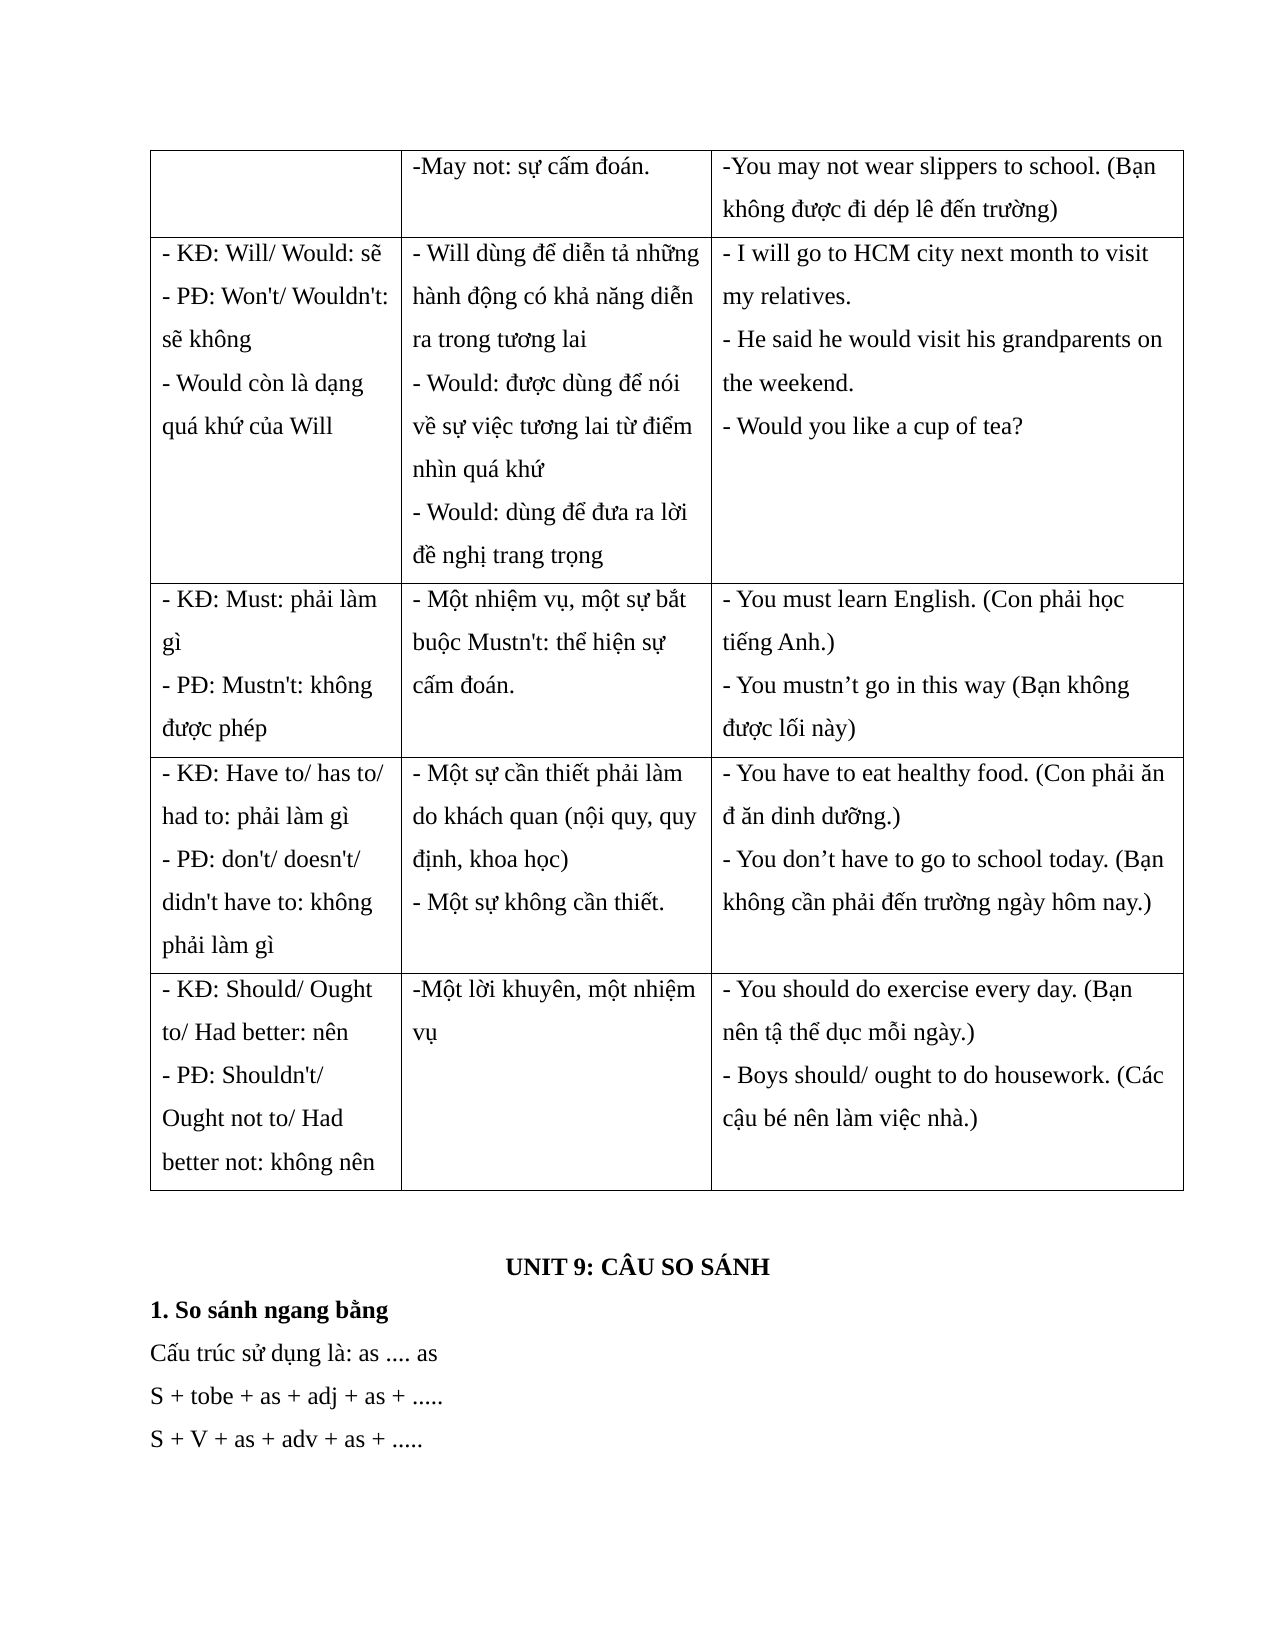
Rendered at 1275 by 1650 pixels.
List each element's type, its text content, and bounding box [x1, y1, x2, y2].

table_cell - I will go to HCM city next month to visit my relatives. - He said he would visit his grandparents on the weekend. - Would you like a cup of tea? [712, 238, 1183, 583]
table_cell - Một sự cần thiết phải làm do khách quan (nội quy, quy định, khoa học) - Một sự không cần thiết. [402, 758, 711, 973]
text Cấu trúc sử dụng là: as .... as [150, 1338, 1125, 1367]
text S + V + as + adv + as + ..... [150, 1424, 1125, 1453]
table_cell - KĐ: Must: phải làm gì - PĐ: Mustn't: không được phép [151, 584, 401, 757]
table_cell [151, 151, 401, 237]
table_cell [712, 151, 1183, 237]
table_cell - KĐ: Have to/ has to/ had to: phải làm gì - PĐ: don't/ doesn't/ didn't have to: không phải làm gì [151, 758, 401, 973]
text 1. So sánh ngang bằng [150, 1295, 1125, 1324]
table_cell - You have to eat healthy food. (Con phải ăn đ ăn dinh dưỡng.) - You don’t have to go to school today. (Bạn không cần phải đến trường ngày hôm nay.) [712, 758, 1183, 973]
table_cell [402, 151, 711, 237]
table_cell - You must learn English. (Con phải học tiếng Anh.) - You mustn’t go in this way (Bạn không được lối này) [712, 584, 1183, 757]
table_cell - Một nhiệm vụ, một sự bắt buộc Mustn't: thể hiện sự cấm đoán. [402, 584, 711, 757]
table_cell - KĐ: Should/ Ought to/ Had better: nên - PĐ: Shouldn't/ Ought not to/ Had better not: không nên [151, 974, 401, 1190]
table_cell - You should do exercise every day. (Bạn nên tậ thể dục mỗi ngày.) - Boys should/ ought to do housework. (Các cậu bé nên làm việc nhà.) [712, 974, 1183, 1190]
text UNIT 9: CÂU SO SÁNH [150, 1252, 1125, 1281]
text S + tobe + as + adj + as + ..... [150, 1381, 1125, 1410]
table_cell - KĐ: Will/ Would: sẽ - PĐ: Won't/ Wouldn't: sẽ không - Would còn là dạng quá khứ của Will [151, 238, 401, 583]
table_cell -Một lời khuyên, một nhiệm vụ [402, 974, 711, 1190]
table_cell - Will dùng để diễn tả những hành động có khả năng diễn ra trong tương lai - Would: được dùng để nói về sự việc tương lai từ điểm nhìn quá khứ - Would: dùng để đưa ra lời đề nghị trang trọng [402, 238, 711, 583]
